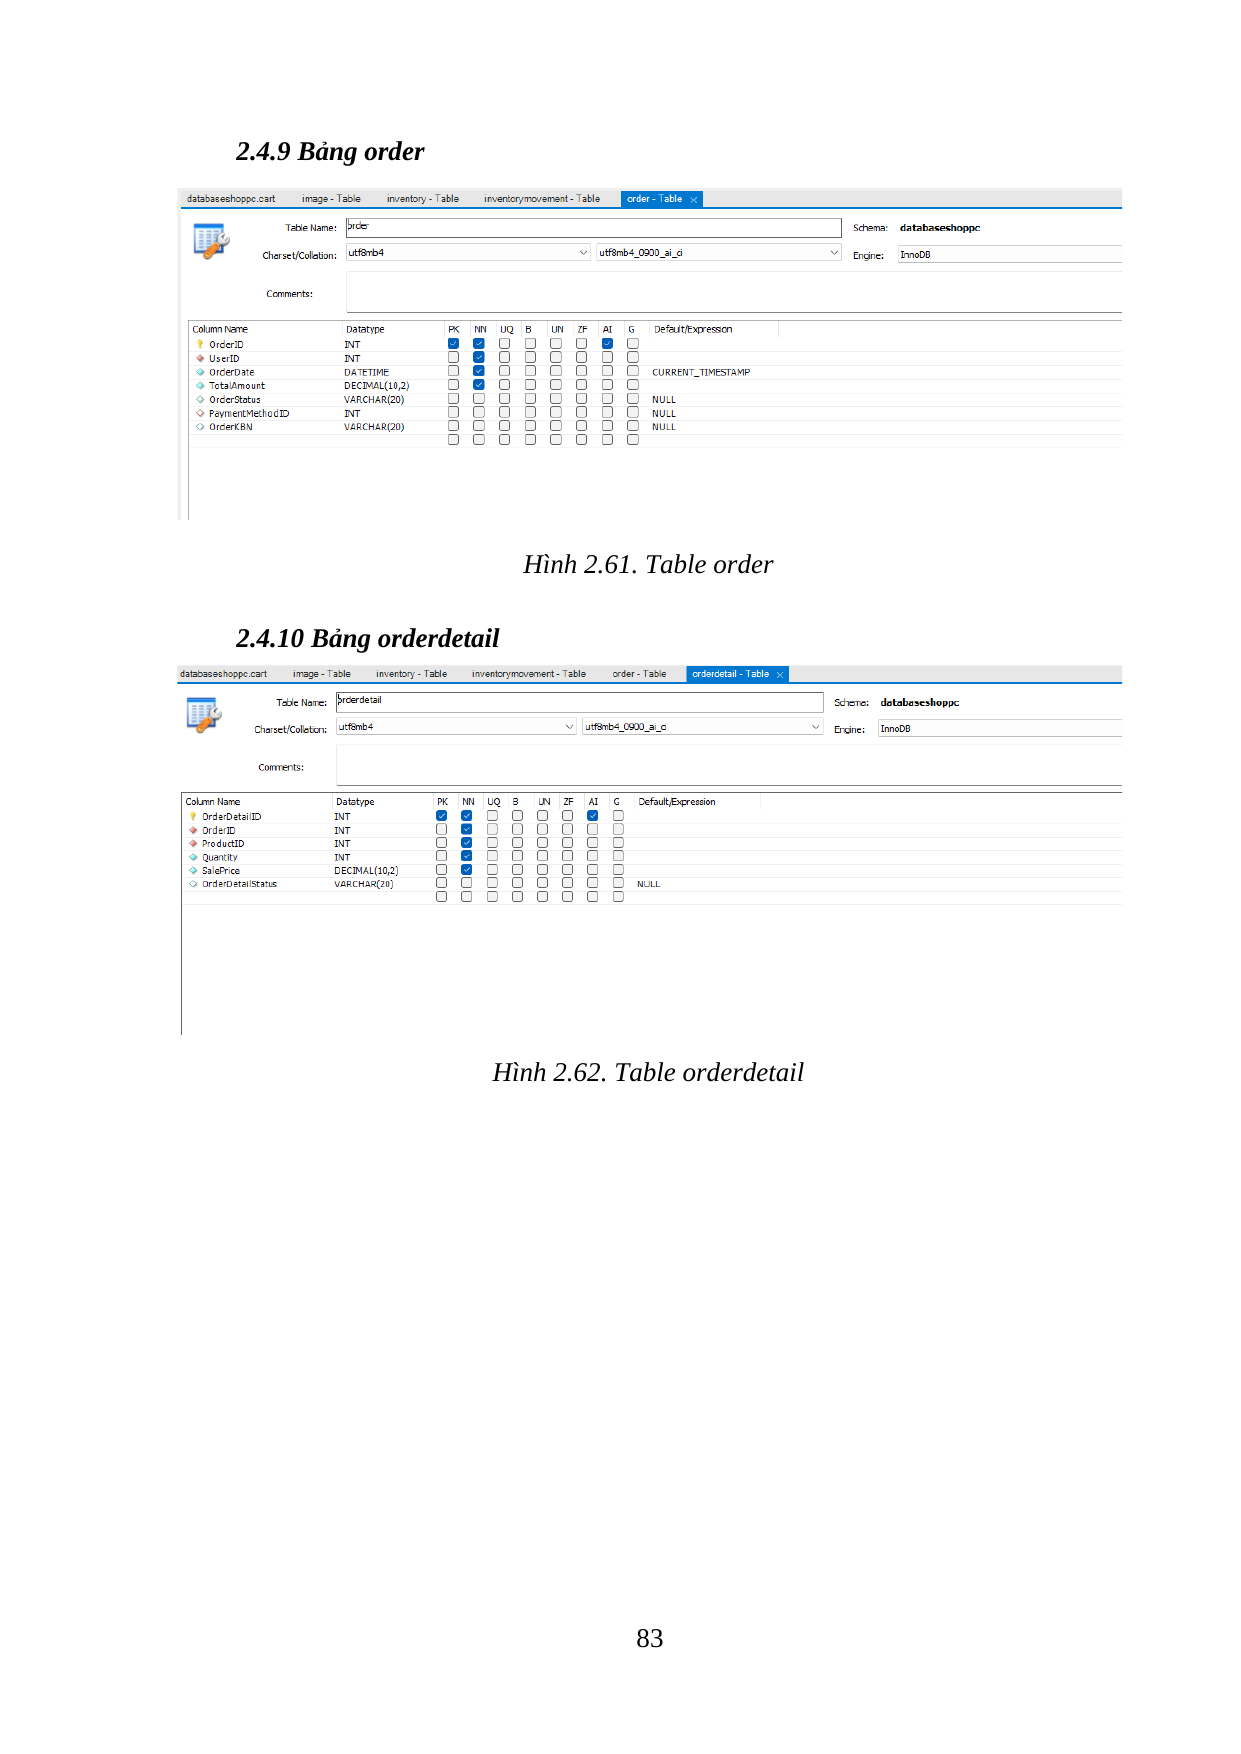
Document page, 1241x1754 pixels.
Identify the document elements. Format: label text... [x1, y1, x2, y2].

picture [177, 188, 1123, 520]
subtitle Bảng order [177, 132, 1122, 170]
text Hình 2.62. Table orderdetail [177, 1053, 1122, 1090]
subtitle Bảng orderdetail [177, 618, 1122, 656]
text Hình 2.61. Table order [177, 545, 1122, 582]
picture [177, 665, 1123, 1035]
